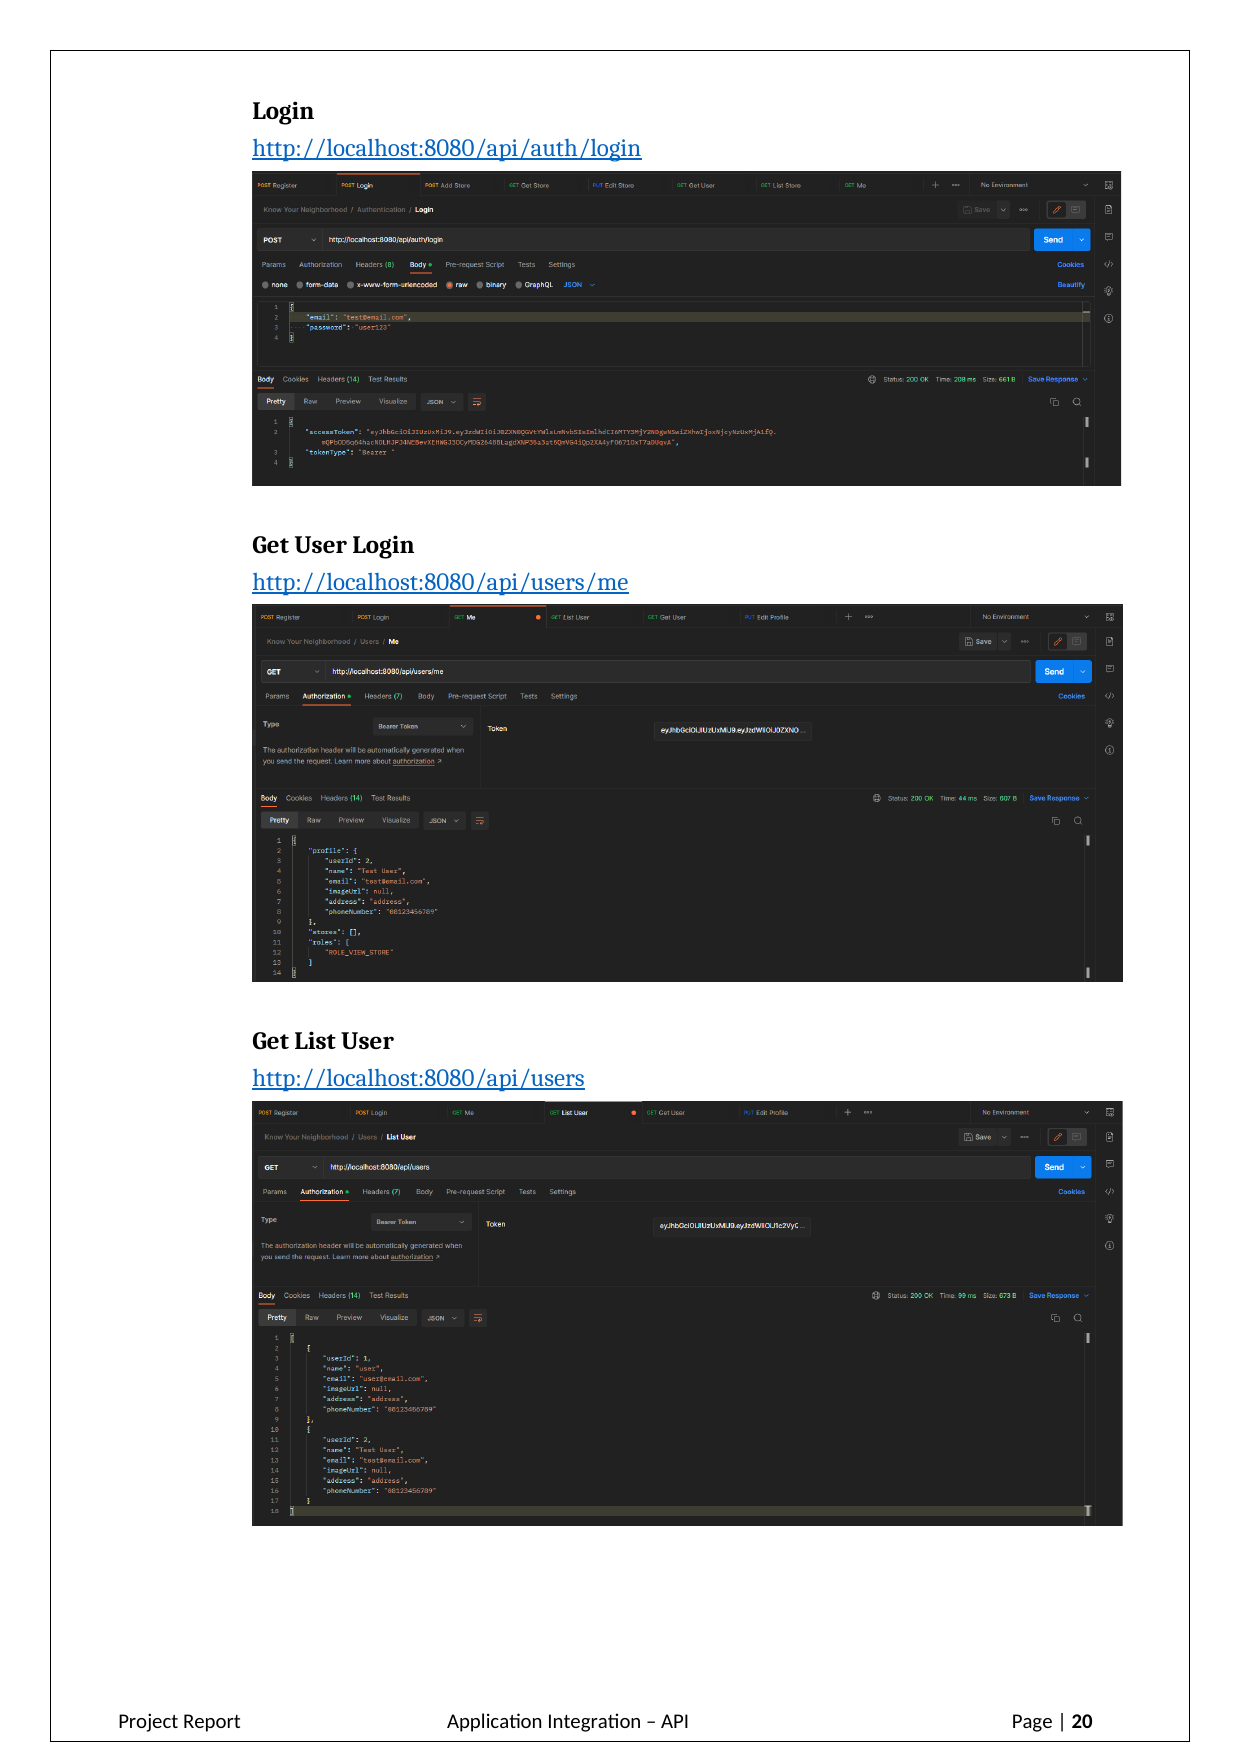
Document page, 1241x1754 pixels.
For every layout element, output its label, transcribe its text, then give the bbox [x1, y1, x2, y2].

text Login [252, 97, 1122, 126]
text http://localhost:8080/api/users [252, 1064, 1122, 1093]
picture [252, 171, 1122, 486]
text Get User Login [252, 531, 1122, 559]
picture [252, 1101, 1123, 1526]
picture [252, 604, 1123, 982]
text http://localhost:8080/api/auth/login [252, 134, 1122, 163]
text Get List User [252, 1027, 1122, 1056]
text http://localhost:8080/api/users/me [252, 568, 1122, 596]
